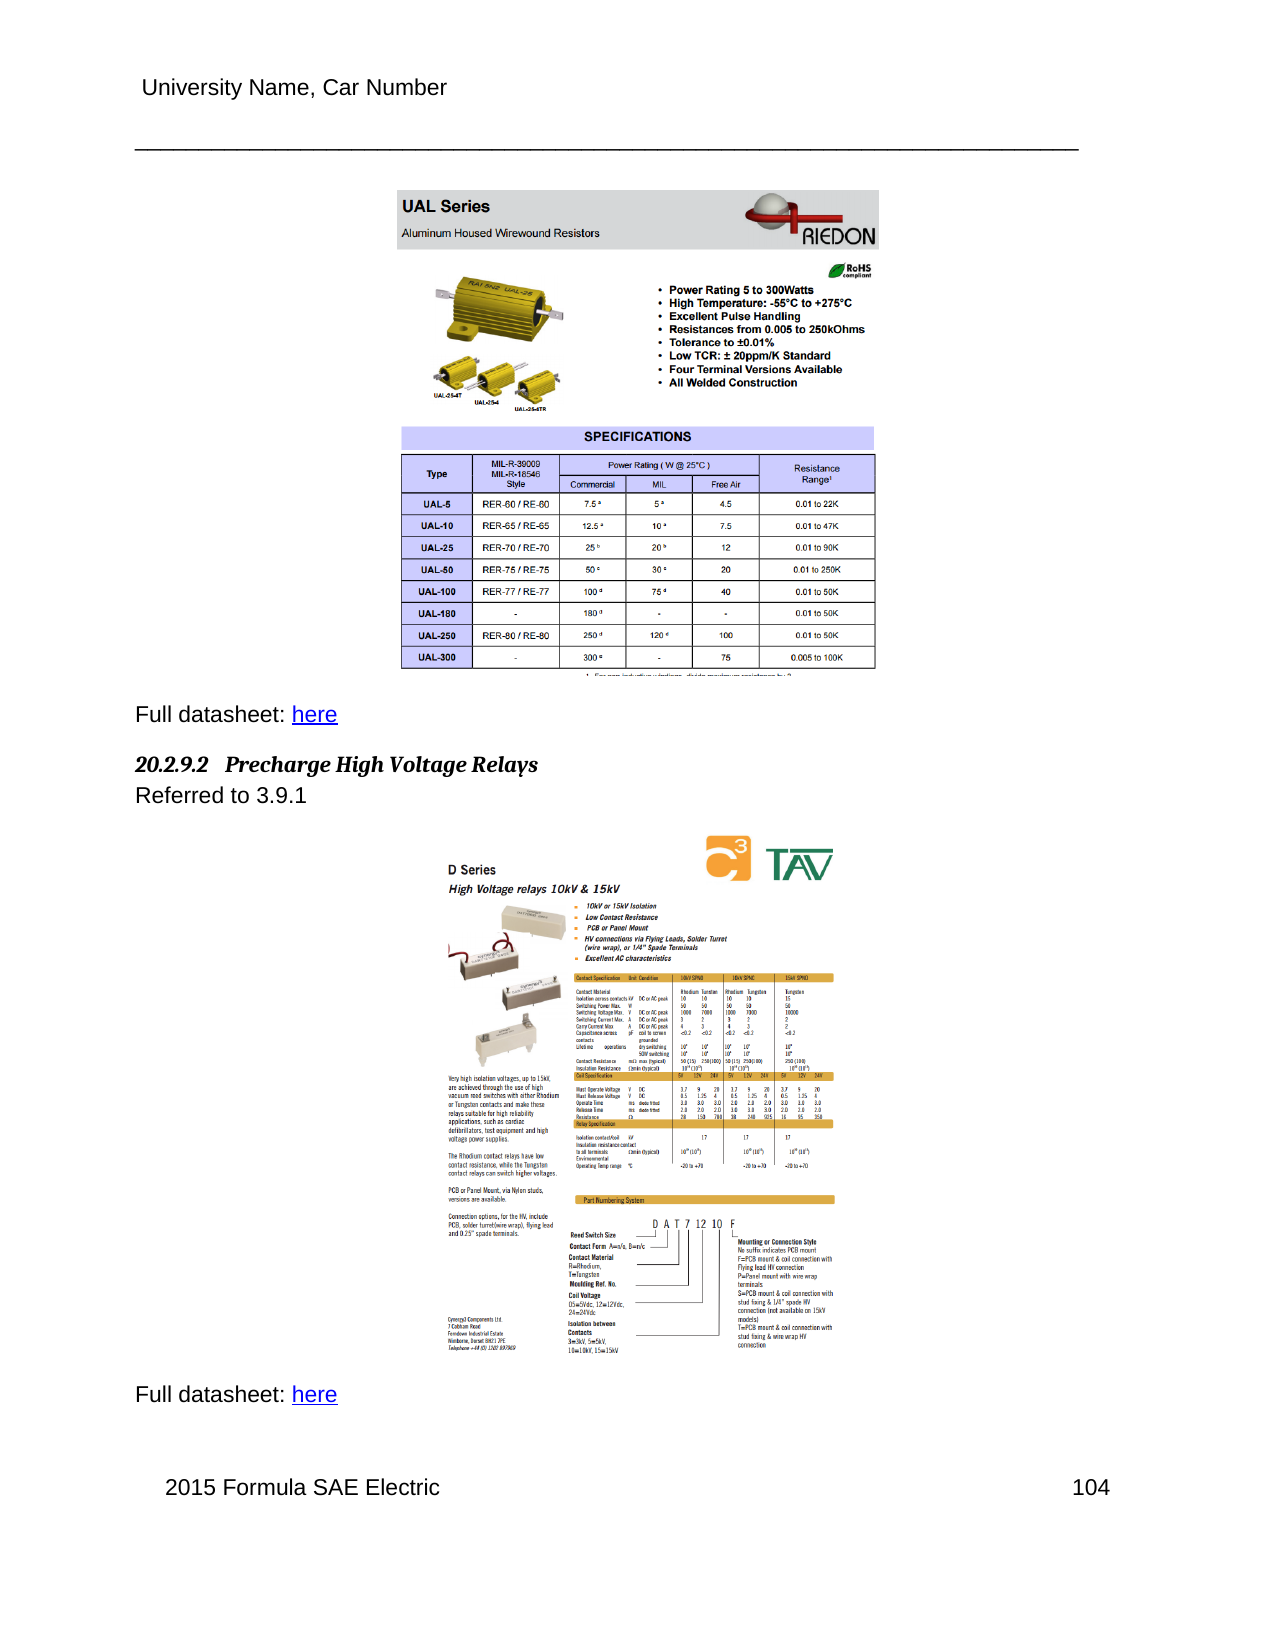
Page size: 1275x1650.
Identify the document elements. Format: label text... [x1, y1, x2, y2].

text Full datasheet: here [135, 701, 1140, 727]
picture [375, 175, 900, 676]
subtitle Precharge High Voltage Relays [135, 752, 1140, 778]
text Referred to 2.9.1 [135, 782, 1140, 808]
picture [427, 832, 848, 1357]
text Full datasheet: here [135, 1381, 1140, 1407]
